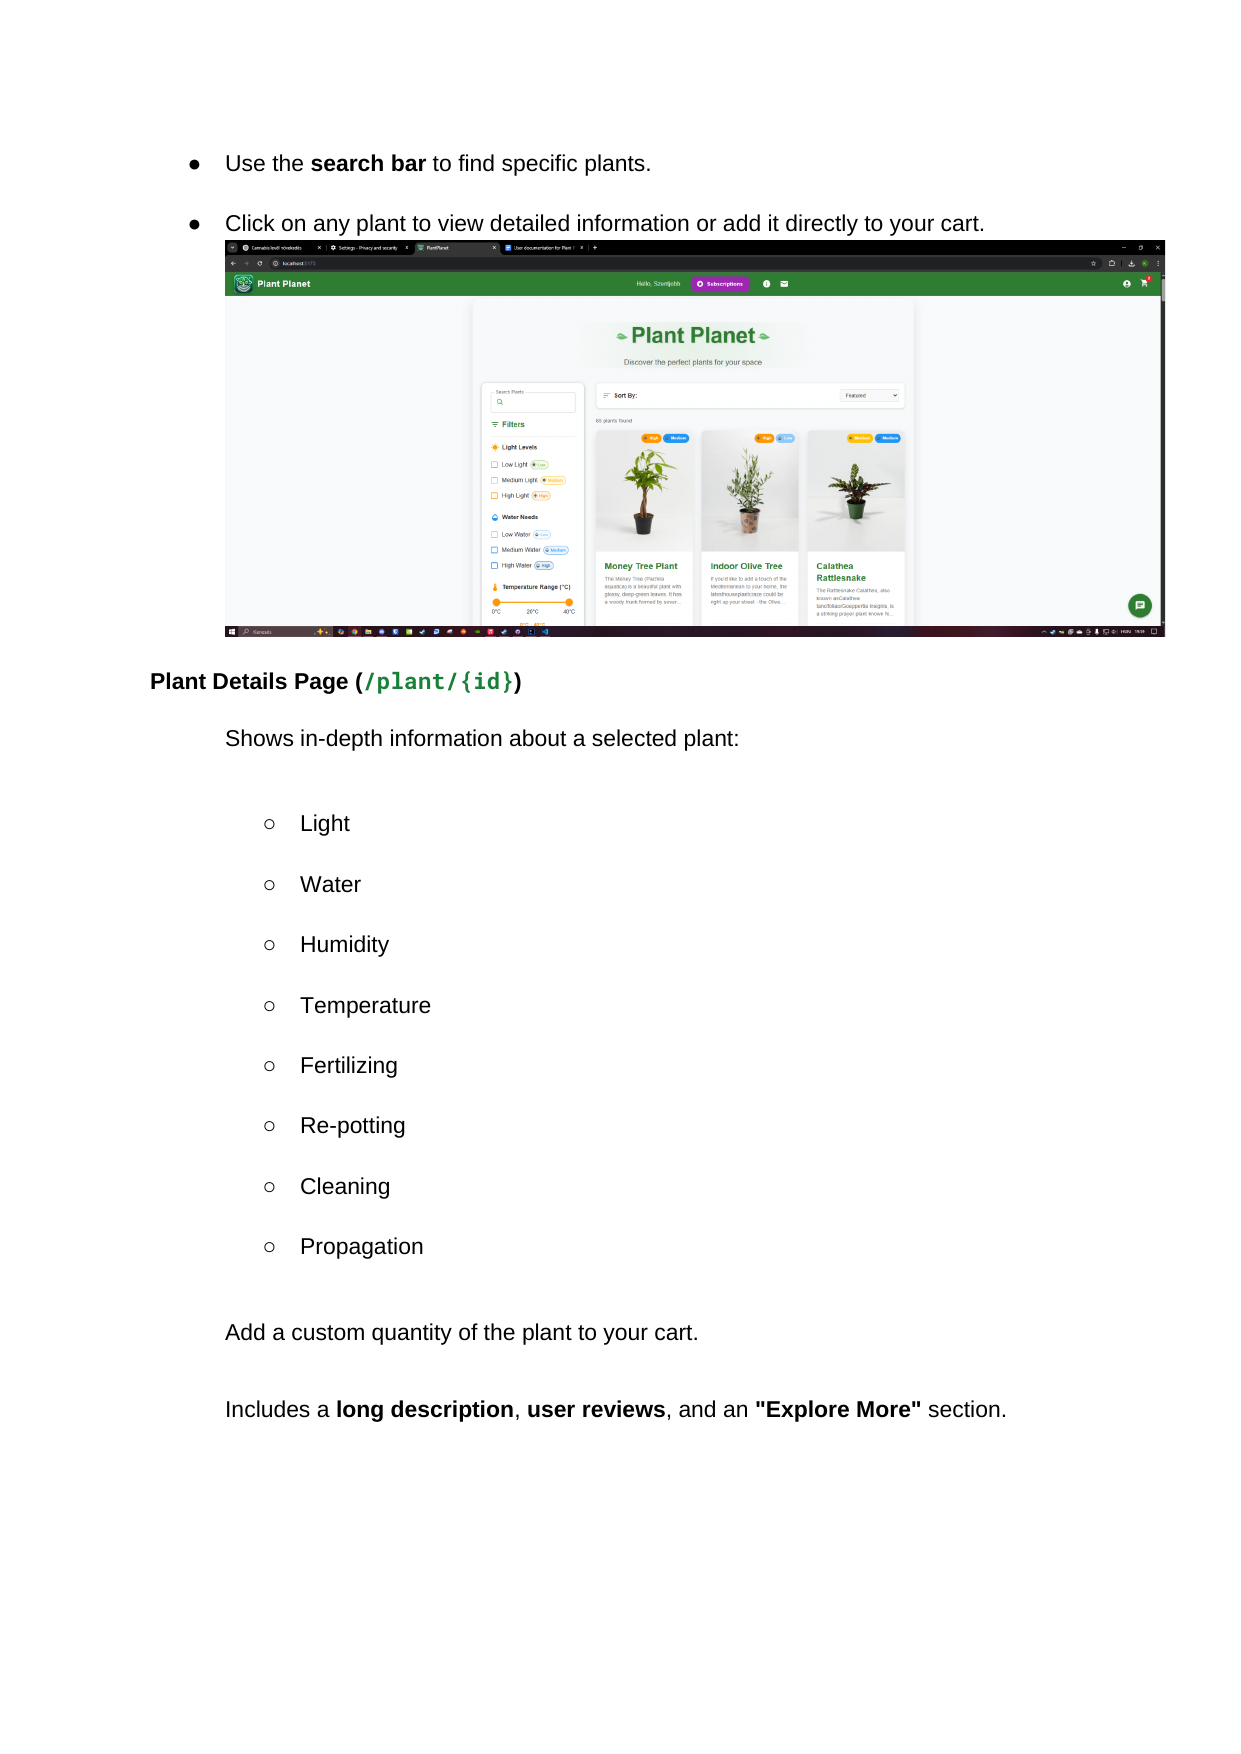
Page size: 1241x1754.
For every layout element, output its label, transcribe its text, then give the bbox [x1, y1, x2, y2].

text Includes a long description, user reviews, and an "Explore More" section. [225, 1396, 1090, 1423]
list Propagation [262, 1233, 1090, 1290]
list Use the search bar to find specific plants. [187, 150, 1090, 207]
list Water [262, 871, 1090, 927]
list Light [262, 810, 1090, 867]
list Temperature [262, 992, 1090, 1048]
text Add a custom quantity of the plant to your cart. [225, 1319, 1090, 1345]
subtitle Plant Details Page (/plant/{id}) [150, 665, 1090, 696]
list Humidity [262, 931, 1090, 988]
text Shows in-depth information about a selected plant: [225, 725, 1090, 782]
list Fertilizing [262, 1052, 1090, 1109]
list Re-potting [262, 1112, 1090, 1169]
picture [225, 240, 1166, 637]
list Cleaning [262, 1173, 1090, 1229]
